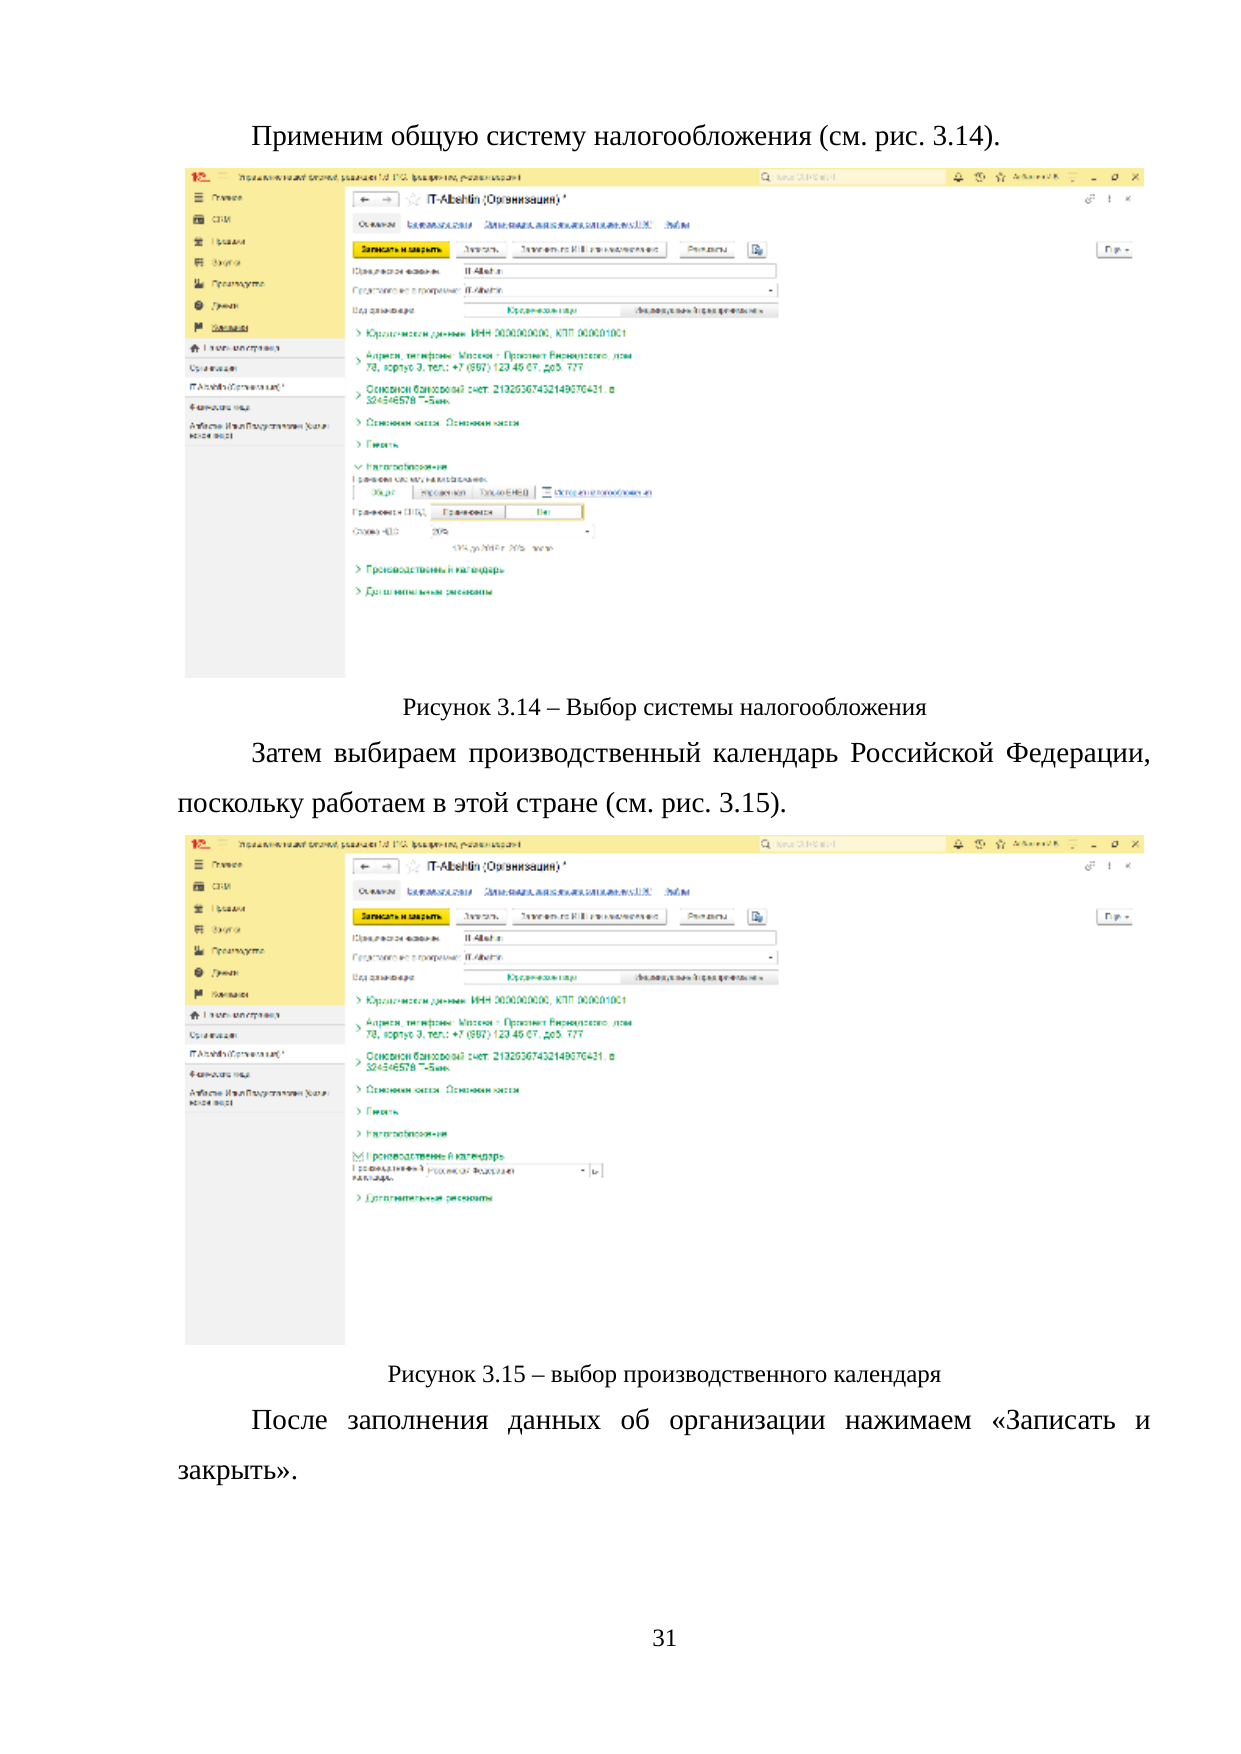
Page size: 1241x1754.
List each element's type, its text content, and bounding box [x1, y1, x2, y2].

picture [184, 168, 1145, 678]
text Рисунок 3.14 – Выбор системы налогообложения [177, 692, 1152, 721]
text После заполнения данных об организации нажимаем «Записать и закрыть». [177, 1402, 1152, 1486]
picture [184, 835, 1145, 1345]
text Затем выбираем производственный календарь Российской Федерации, поскольку работаем в этой стране (см. рис. 3.15). [177, 735, 1152, 819]
text Рисунок 3.15 – выбор производственного календаря [177, 1359, 1152, 1388]
text Применим общую систему налогообложения (см. рис. 3.14). [177, 118, 1152, 152]
